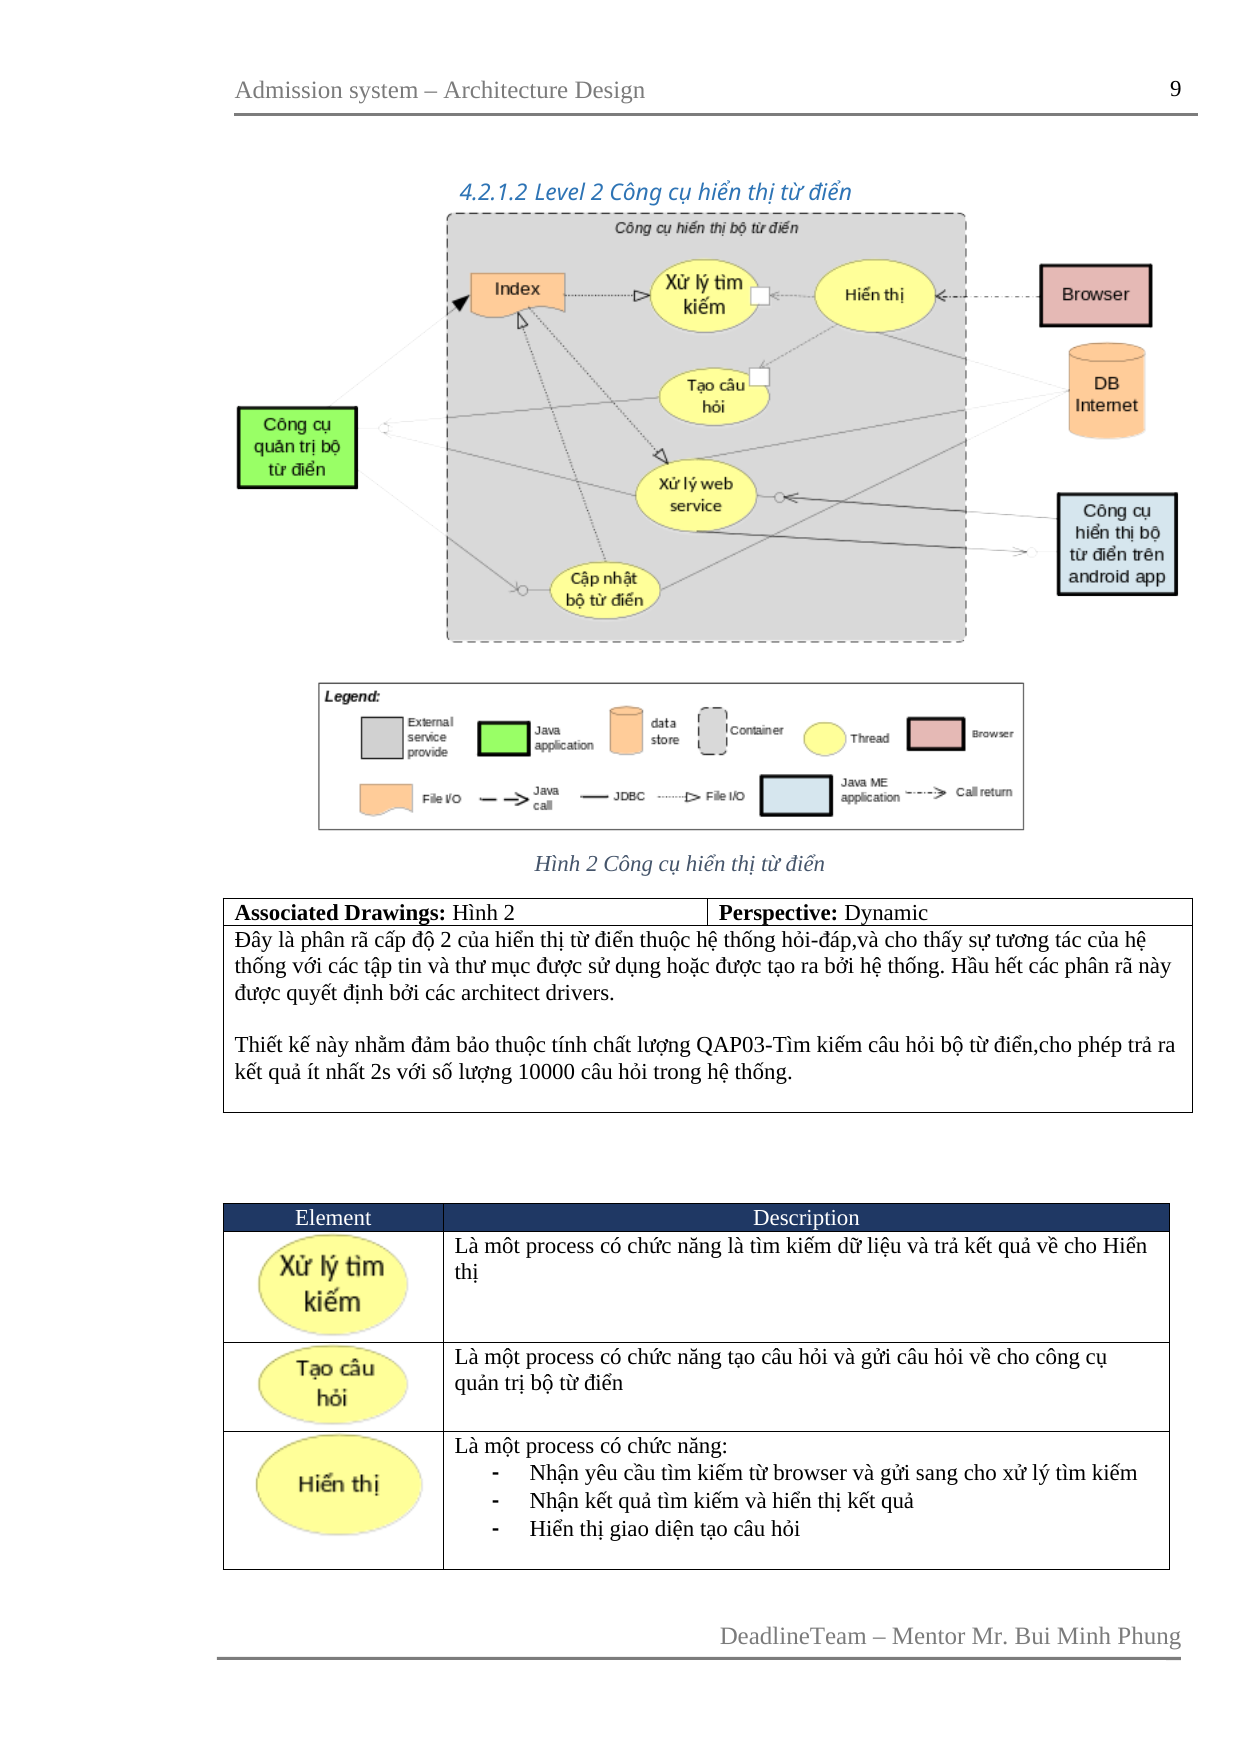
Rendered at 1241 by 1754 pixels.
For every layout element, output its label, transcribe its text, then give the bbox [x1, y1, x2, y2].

table_cell [224, 1343, 443, 1431]
table_header Element [224, 1204, 443, 1231]
table_cell [224, 1232, 443, 1342]
table_cell Là một process có chức năng tạo câu hỏi và gửi câu hỏi về cho công cụ quản trị bộ từ điển [444, 1343, 1169, 1431]
text Hình 2 Công cụ hiển thị từ điển [234, 850, 1181, 877]
table_cell [224, 1432, 443, 1568]
table_cell Đây là phân rã cấp độ 2 của hiển thị từ điển thuộc hệ thống hỏi-đáp,và cho thấy sự tương tác của hệ thống với các tập tin và thư mục được sử dụng hoặc được tạo ra bởi hệ thống. Hầu hết các phân rã này được quyết định bởi các architect drivers. Thiết kế này nhằm đảm bảo thuộc tính chất lượng QAP03-Tìm kiếm câu hỏi bộ từ điển,cho phép trả ra kết quả ít nhất 2s với số lượng 10000 câu hỏi trong hệ thống. [224, 926, 1192, 1112]
table_cell Là một process có chức năng: Nhận yêu cầu tìm kiếm từ browser và gửi sang cho xử lý tìm kiếm Nhận kết quả tìm kiếm và hiển thị kết quả Hiển thị giao diện tạo câu hỏi [444, 1432, 1169, 1568]
table_header Associated Drawings: Hình 2 [224, 899, 707, 925]
table_header Perspective: Dynamic [708, 899, 1192, 925]
subtitle Level 2 Công cụ hiển thị từ điển [459, 176, 1181, 208]
table_header Description [444, 1204, 1169, 1231]
table_cell Là môt process có chức năng là tìm kiếm dữ liệu và trả kết quả về cho Hiển thị [444, 1232, 1169, 1342]
